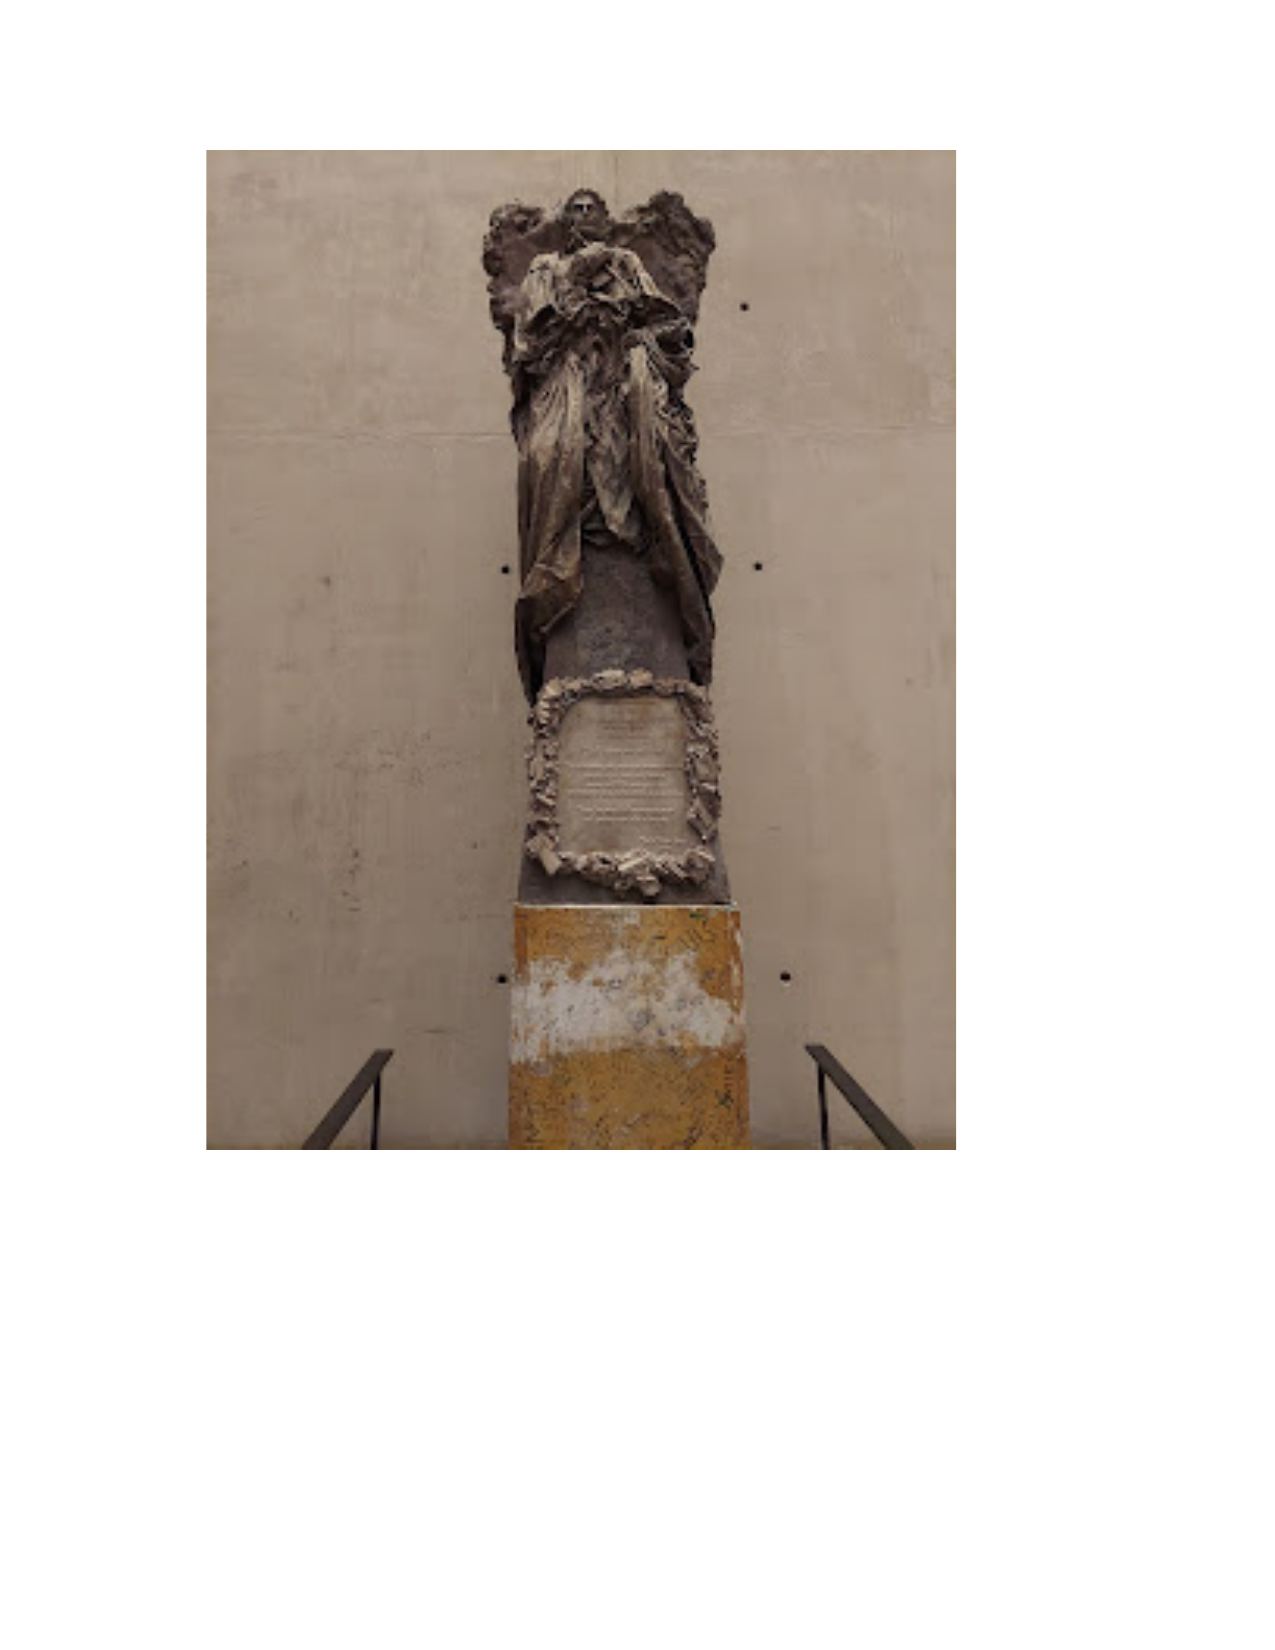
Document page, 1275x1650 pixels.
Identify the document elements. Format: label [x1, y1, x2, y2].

picture [206, 150, 957, 1150]
